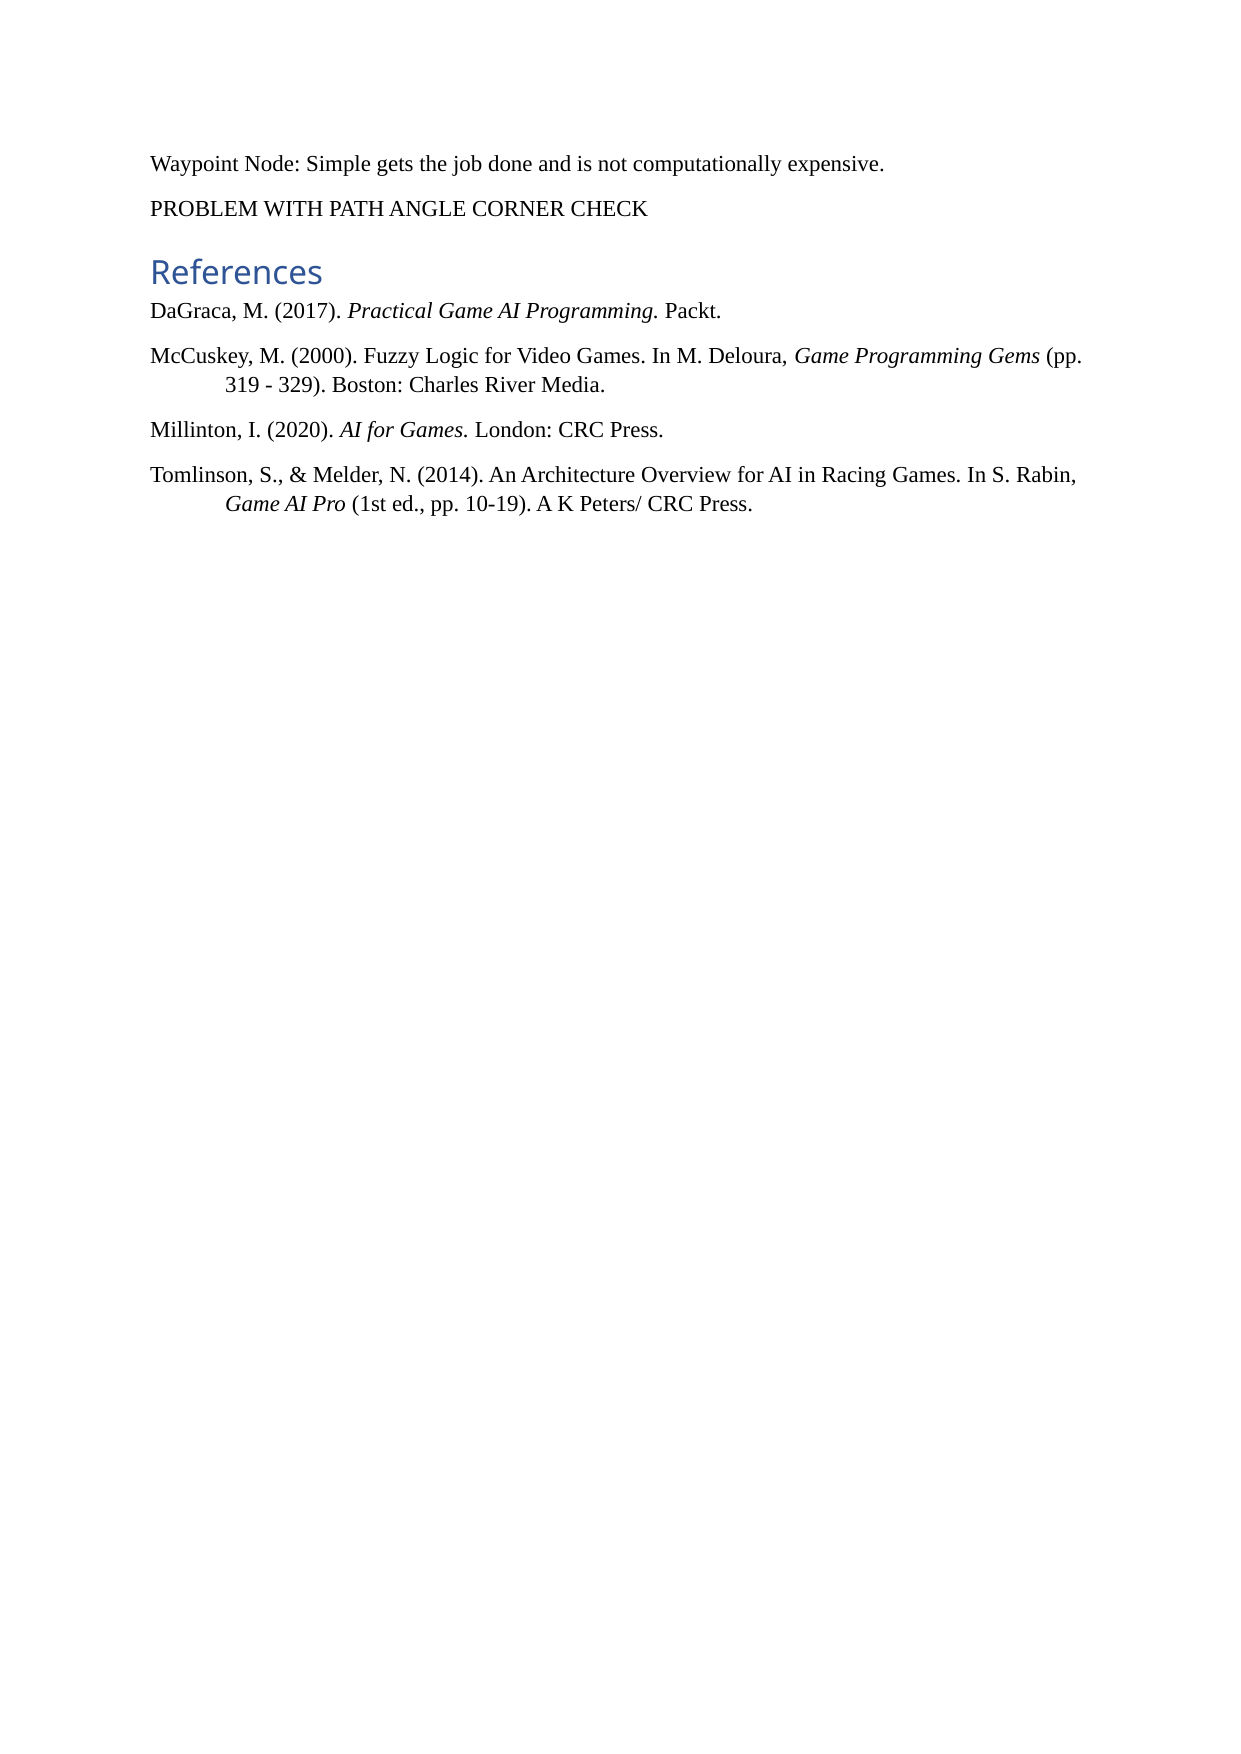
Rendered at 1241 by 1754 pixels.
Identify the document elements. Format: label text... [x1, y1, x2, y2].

text PROBLEM WITH PATH ANGLE CORNER CHECK [150, 195, 1090, 221]
text Waypoint Node: Simple gets the job done and is not computationally expensive. [150, 150, 1090, 176]
